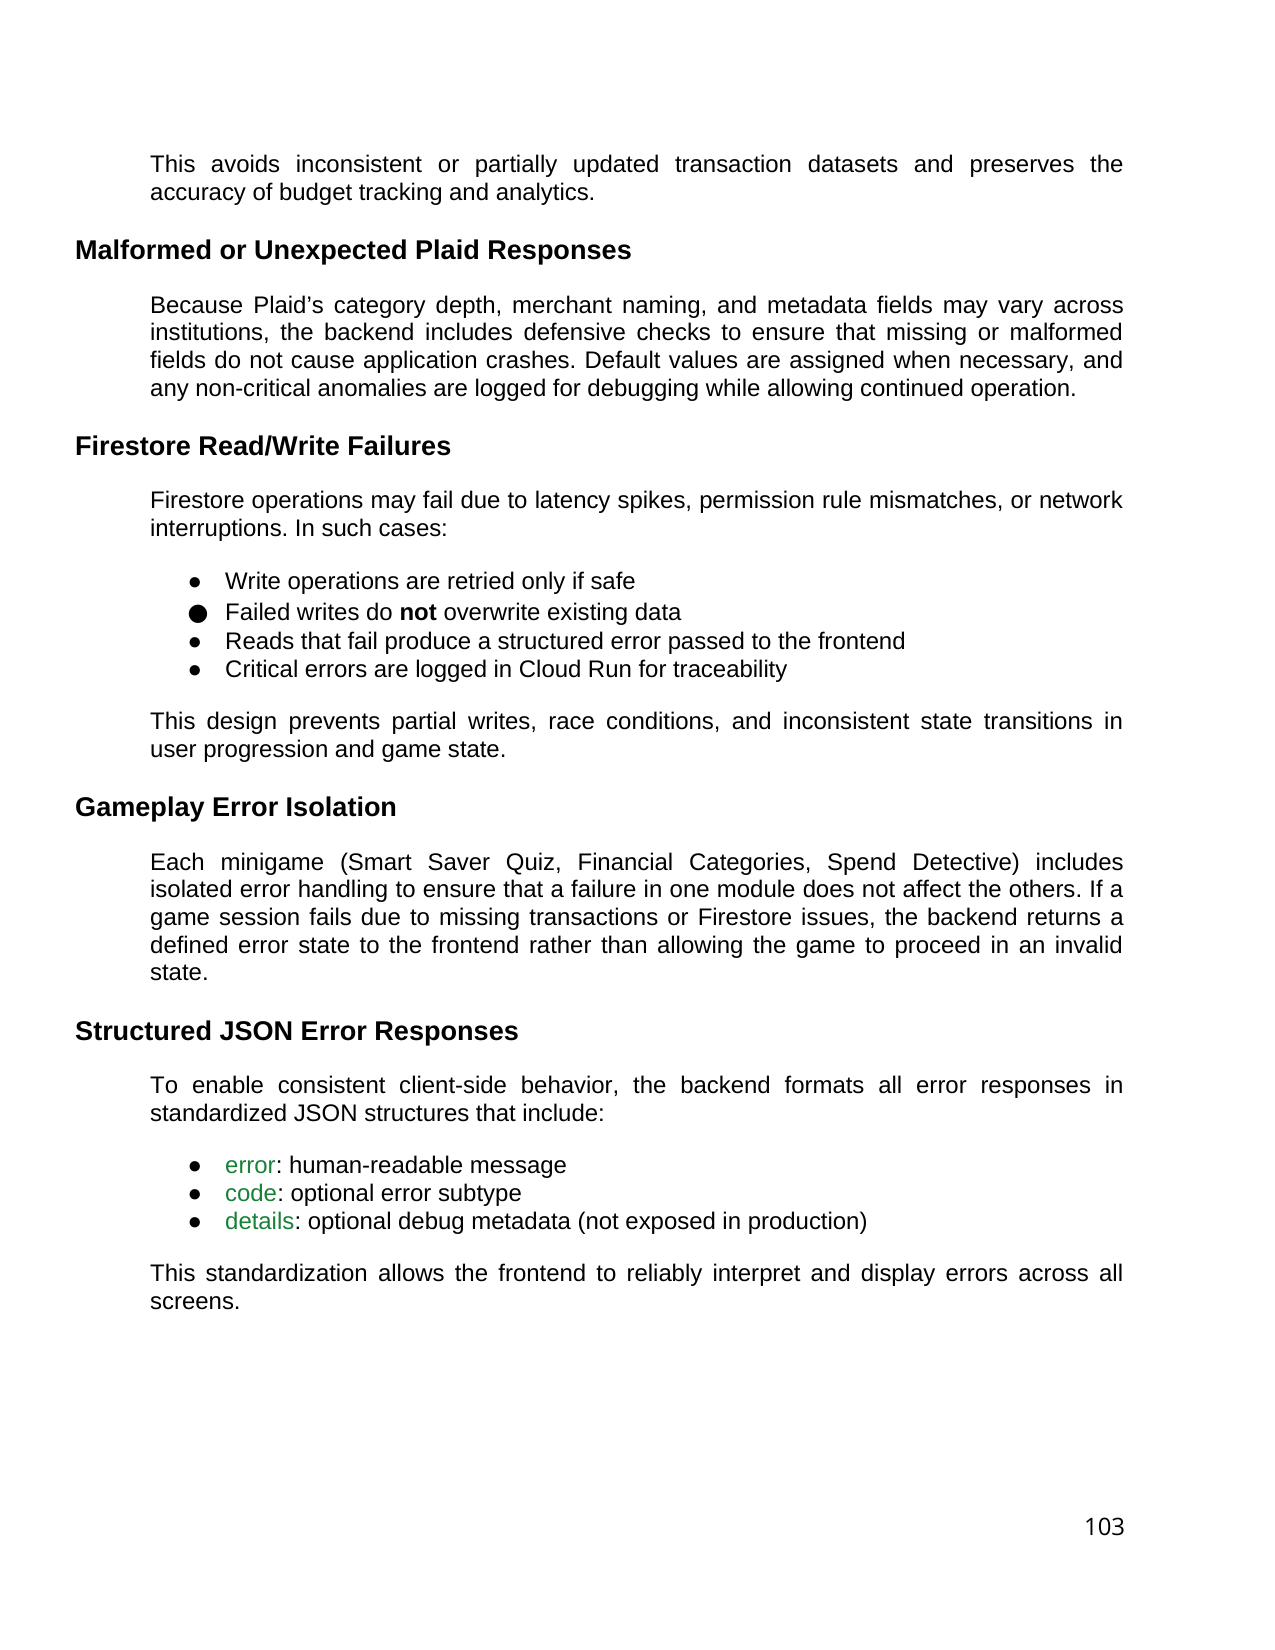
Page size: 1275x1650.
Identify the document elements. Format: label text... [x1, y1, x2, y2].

subtitle Structured JSON Error Responses [75, 1015, 1125, 1046]
text Because Plaid’s category depth, merchant naming, and metadata fields may vary across institutions, the backend includes defensive checks to ensure that missing or malformed fields do not cause application crashes. Default values are assigned when necessary, and any non-critical anomalies are logged for debugging while allowing continued operation. [150, 291, 1125, 401]
text This design prevents partial writes, race conditions, and inconsistent state transitions in user progression and game state. [150, 707, 1125, 762]
text Firestore operations may fail due to latency spikes, permission rule mismatches, or network interruptions. In such cases: [150, 486, 1125, 542]
list error: human-readable message [187, 1151, 1125, 1179]
list Failed writes do not overwrite existing data [187, 594, 1125, 627]
text This avoids inconsistent or partially updated transaction datasets and preserves the accuracy of budget tracking and analytics. [150, 150, 1125, 205]
list Reads that fail produce a structured error passed to the frontend [187, 627, 1125, 654]
text To enable consistent client-side behavior, the backend formats all error responses in standardized JSON structures that include: [150, 1071, 1125, 1126]
text Each minigame (Smart Saver Quiz, Financial Categories, Spend Detective) includes isolated error handling to ensure that a failure in one module does not affect the others. If a game session fails due to missing transactions or Firestore issues, the backend returns a defined error state to the frontend rather than allowing the game to proceed in an invalid state. [150, 848, 1125, 986]
subtitle Malformed or Unexpected Plaid Responses [75, 234, 1125, 266]
subtitle Gameplay Error Isolation [75, 791, 1125, 823]
list details: optional debug metadata (not exposed in production) [187, 1207, 1125, 1234]
text This standardization allows the frontend to reliably interpret and display errors across all screens. [150, 1259, 1125, 1314]
subtitle Firestore Read/Write Failures [75, 430, 1125, 461]
list Critical errors are logged in Cloud Run for traceability [187, 654, 1125, 682]
list Write operations are retried only if safe [187, 567, 1125, 594]
list code: optional error subtype [187, 1179, 1125, 1207]
